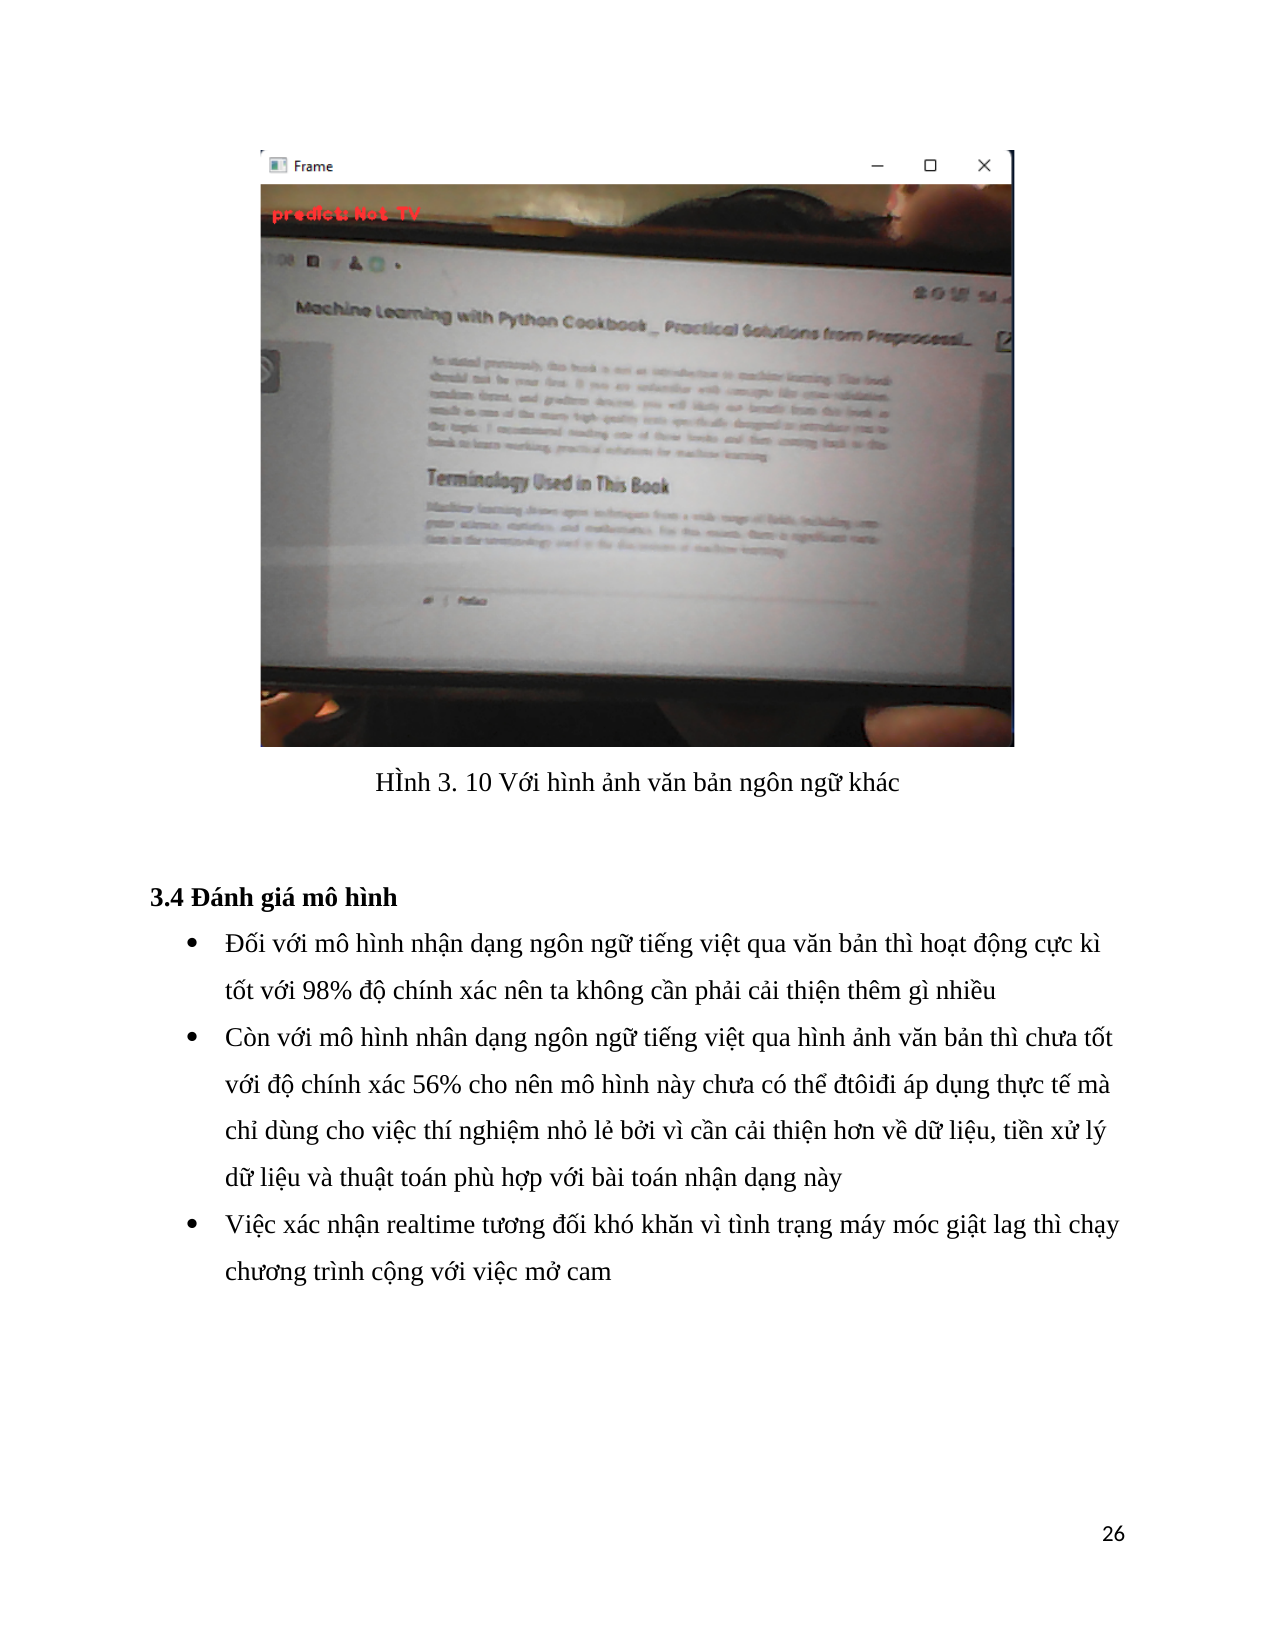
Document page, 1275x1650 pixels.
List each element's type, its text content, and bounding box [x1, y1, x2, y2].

list Còn với mô hình nhân dạng ngôn ngữ tiếng việt qua hình ảnh văn bản thì chưa tốt với độ chính xác 56% cho nên mô hình này chưa có thể đtôiđi áp dụng thực tế mà chỉ dùng cho việc thí nghiệm nhỏ lẻ bởi vì cần cải thiện hơn về dữ liệu, tiền xử lý dữ liệu và thuật toán phù hợp với bài toán nhận dạng này [187, 1021, 1125, 1192]
list Đối với mô hình nhận dạng ngôn ngữ tiếng việt qua văn bản thì hoạt động cực kì tốt với 98% độ chính xác nên ta không cần phải cải thiện thêm gì nhiều [187, 928, 1125, 1006]
subtitle 3.4 Đánh giá mô hình [150, 881, 1125, 912]
picture [260, 150, 1015, 747]
text HÌnh 3. 10 Với hình ảnh văn bản ngôn ngữ khác [150, 766, 1125, 797]
list Việc xác nhận realtime tương đối khó khăn vì tình trạng máy móc giật lag thì chạy chương trình cộng với việc mở cam [187, 1208, 1125, 1286]
